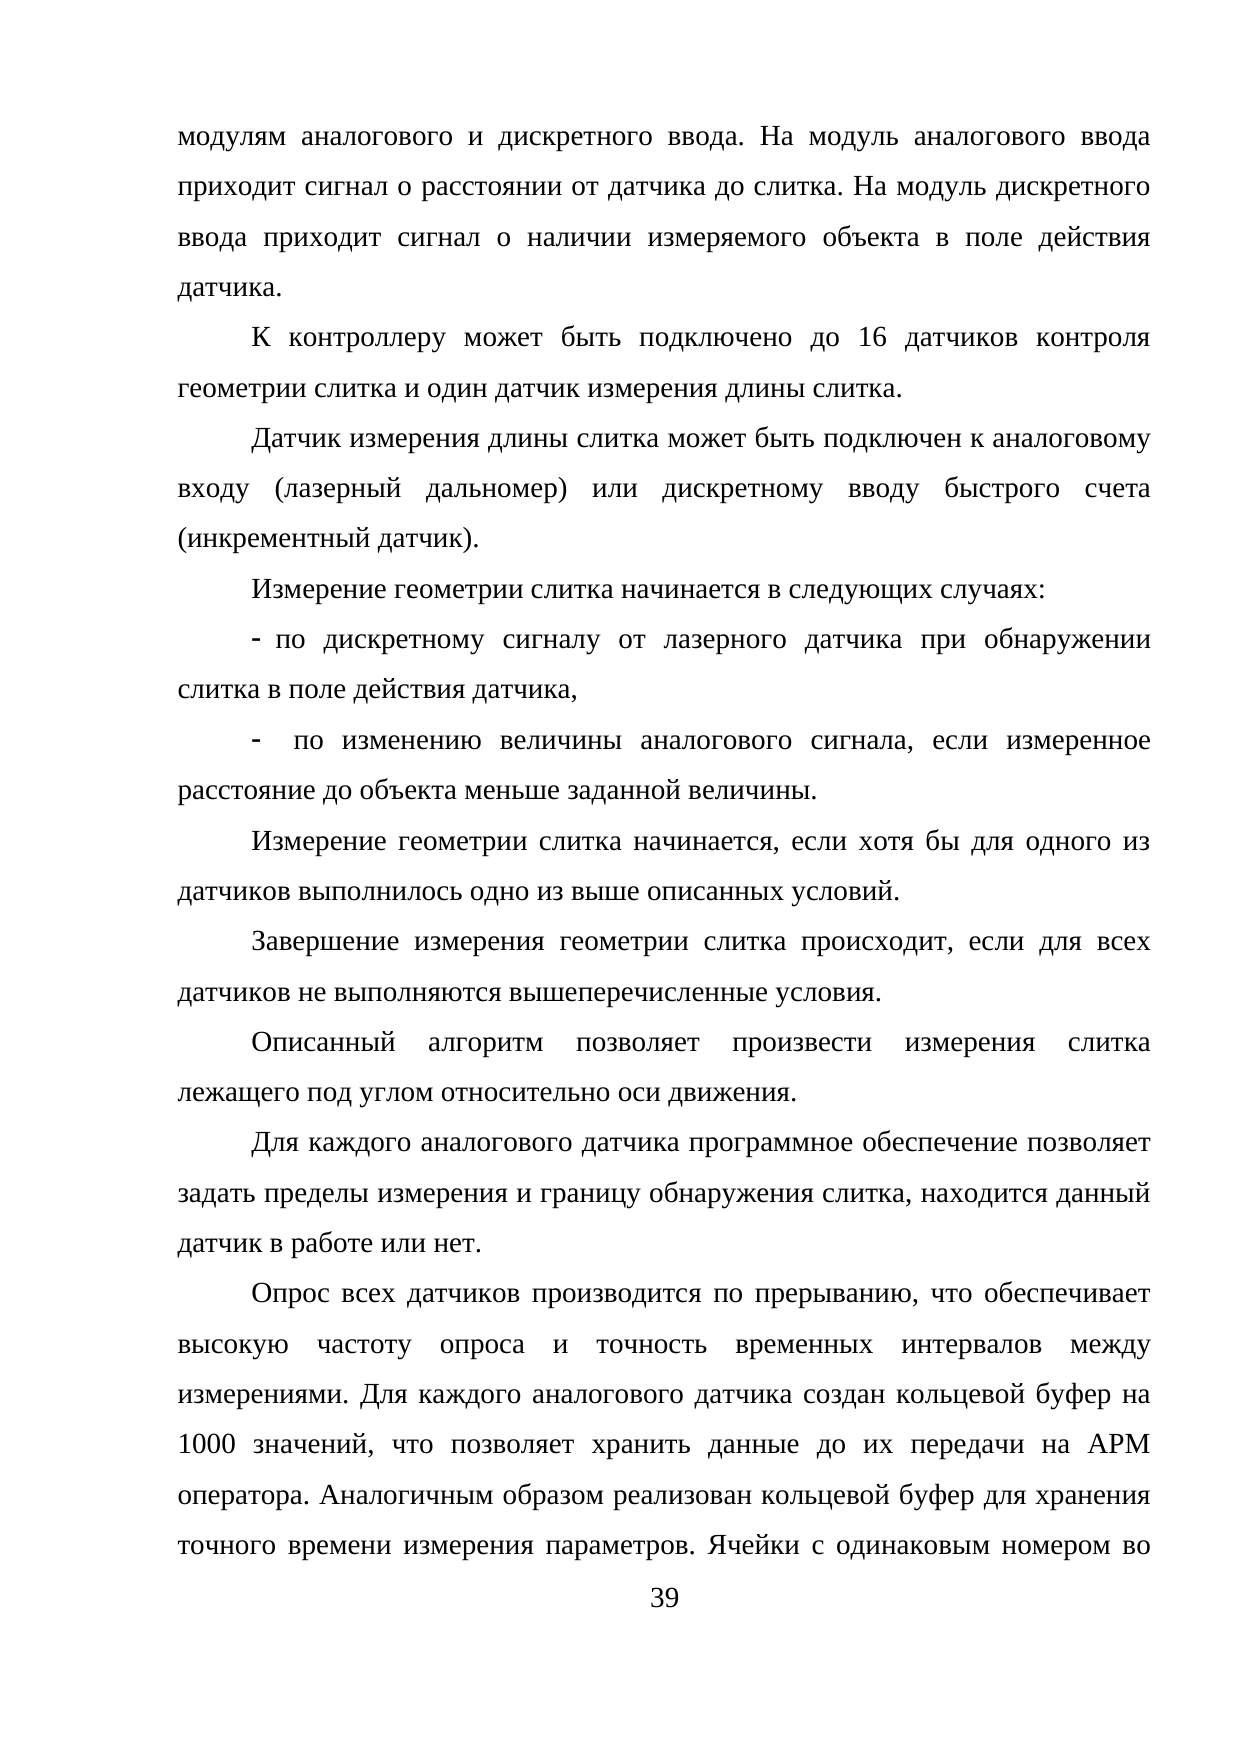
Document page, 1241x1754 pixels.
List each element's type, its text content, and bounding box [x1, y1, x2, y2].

text Датчик измерения длины слитка может быть подключен к аналоговому входу (лазерный дальномер) или дискретному вводу быстрого счета (инкрементный датчик). [177, 420, 1152, 554]
text Описанный алгоритм позволяет произвести измерения слитка лежащего под углом относительно оси движения. [177, 1024, 1152, 1108]
text Завершение измерения геометрии слитка происходит, если для всех датчиков не выполняются вышеперечисленные условия. [177, 923, 1152, 1007]
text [177, 118, 1152, 303]
text по дискретному сигналу от лазерного датчика при обнаружении слитка в поле действия датчика, [177, 621, 1152, 705]
text по изменению величины аналогового сигнала, если измеренное расстояние до объекта меньше заданной величины. [177, 722, 1152, 806]
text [177, 1276, 1152, 1561]
text Для каждого аналогового датчика программное обеспечение позволяет задать пределы измерения и границу обнаружения слитка, находится данный датчик в работе или нет. [177, 1124, 1152, 1259]
text Измерение геометрии слитка начинается в следующих случаях: [177, 571, 1152, 604]
text Измерение геометрии слитка начинается, если хотя бы для одного из датчиков выполнилось одно из выше описанных условий. [177, 823, 1152, 907]
text К контроллеру может быть подключено до 16 датчиков контроля геометрии слитка и один датчик измерения длины слитка. [177, 319, 1152, 403]
